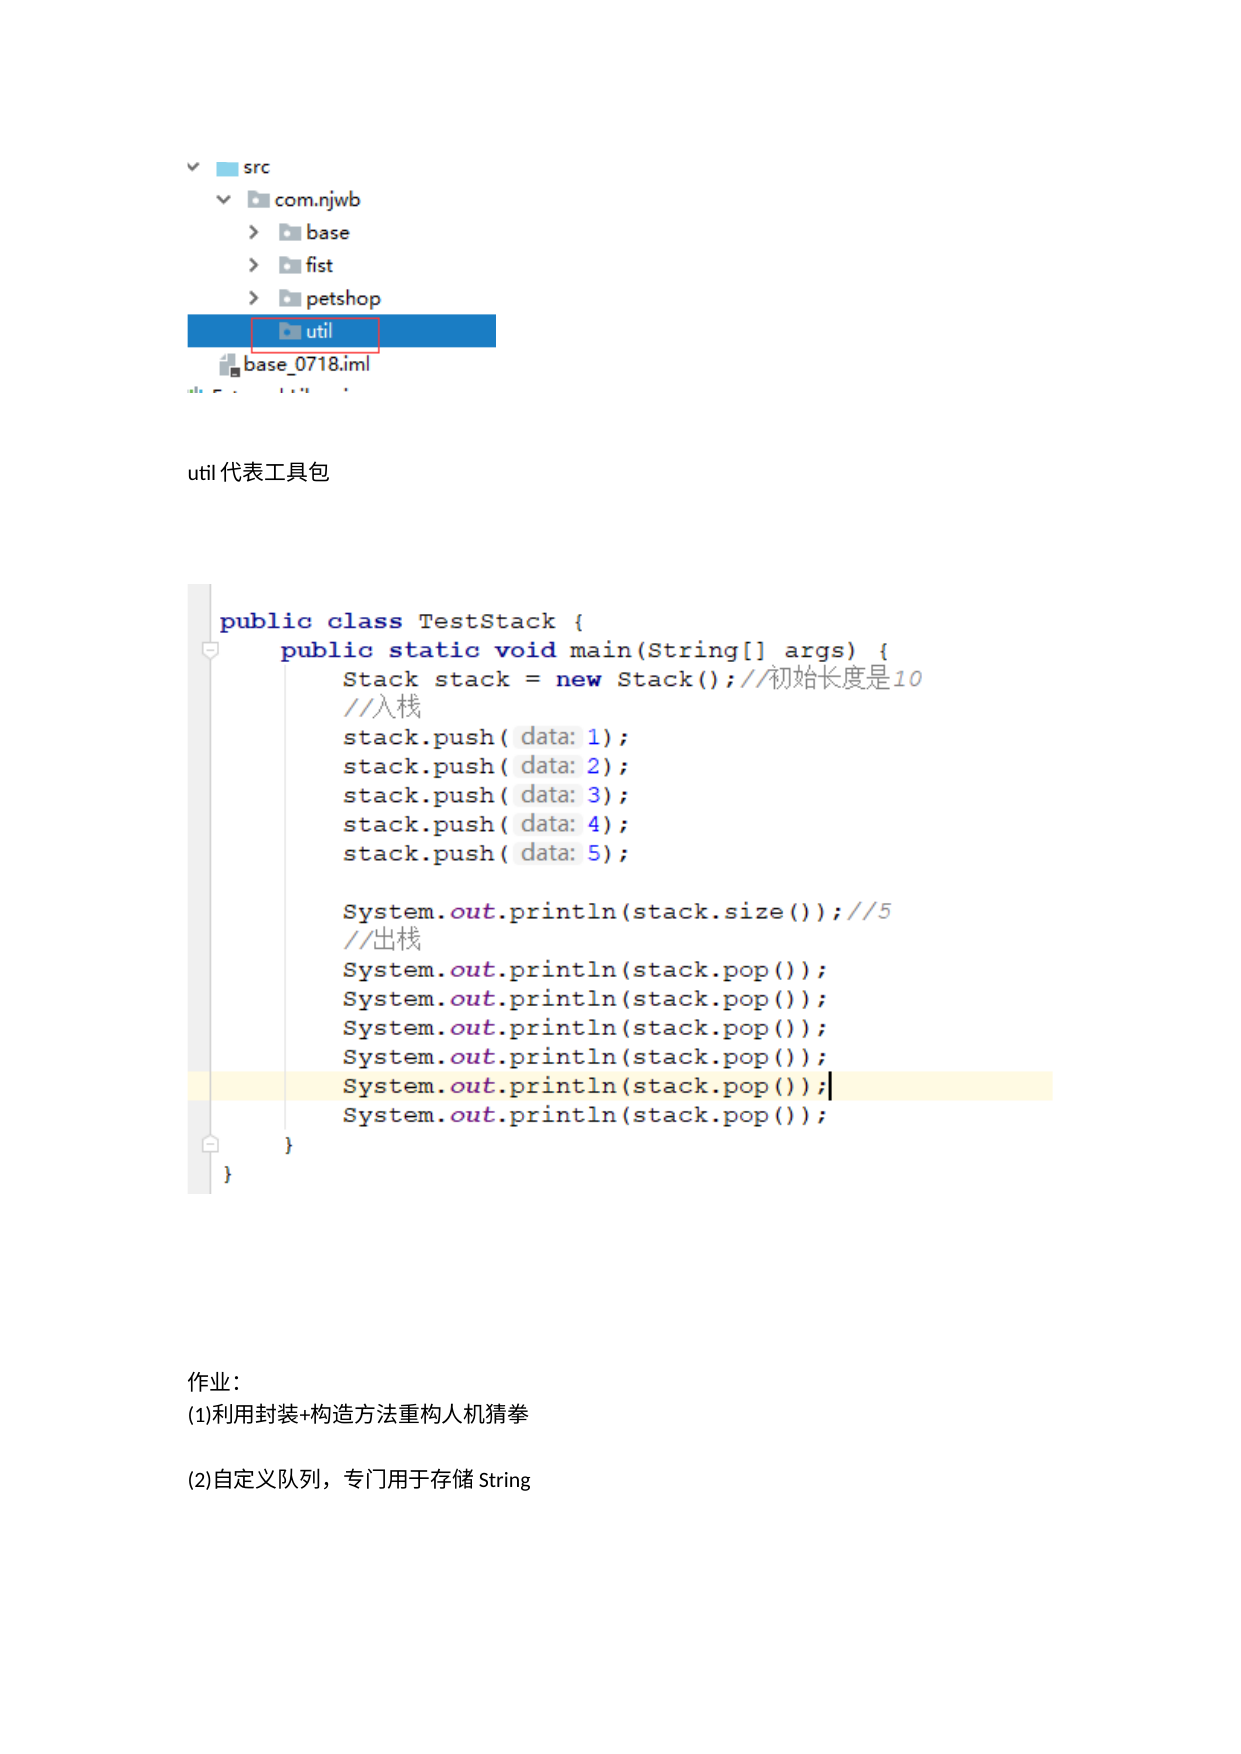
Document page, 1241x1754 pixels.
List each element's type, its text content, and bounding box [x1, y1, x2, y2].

picture [187, 584, 1053, 1194]
text util代表工具包 [187, 454, 1053, 487]
text (1)利用封装+构造方法重构人机猜拳 [187, 1397, 1053, 1429]
picture [187, 162, 496, 393]
text (2)自定义队列，专门用于存储String [187, 1462, 1053, 1494]
text 作业： [187, 1364, 1053, 1397]
